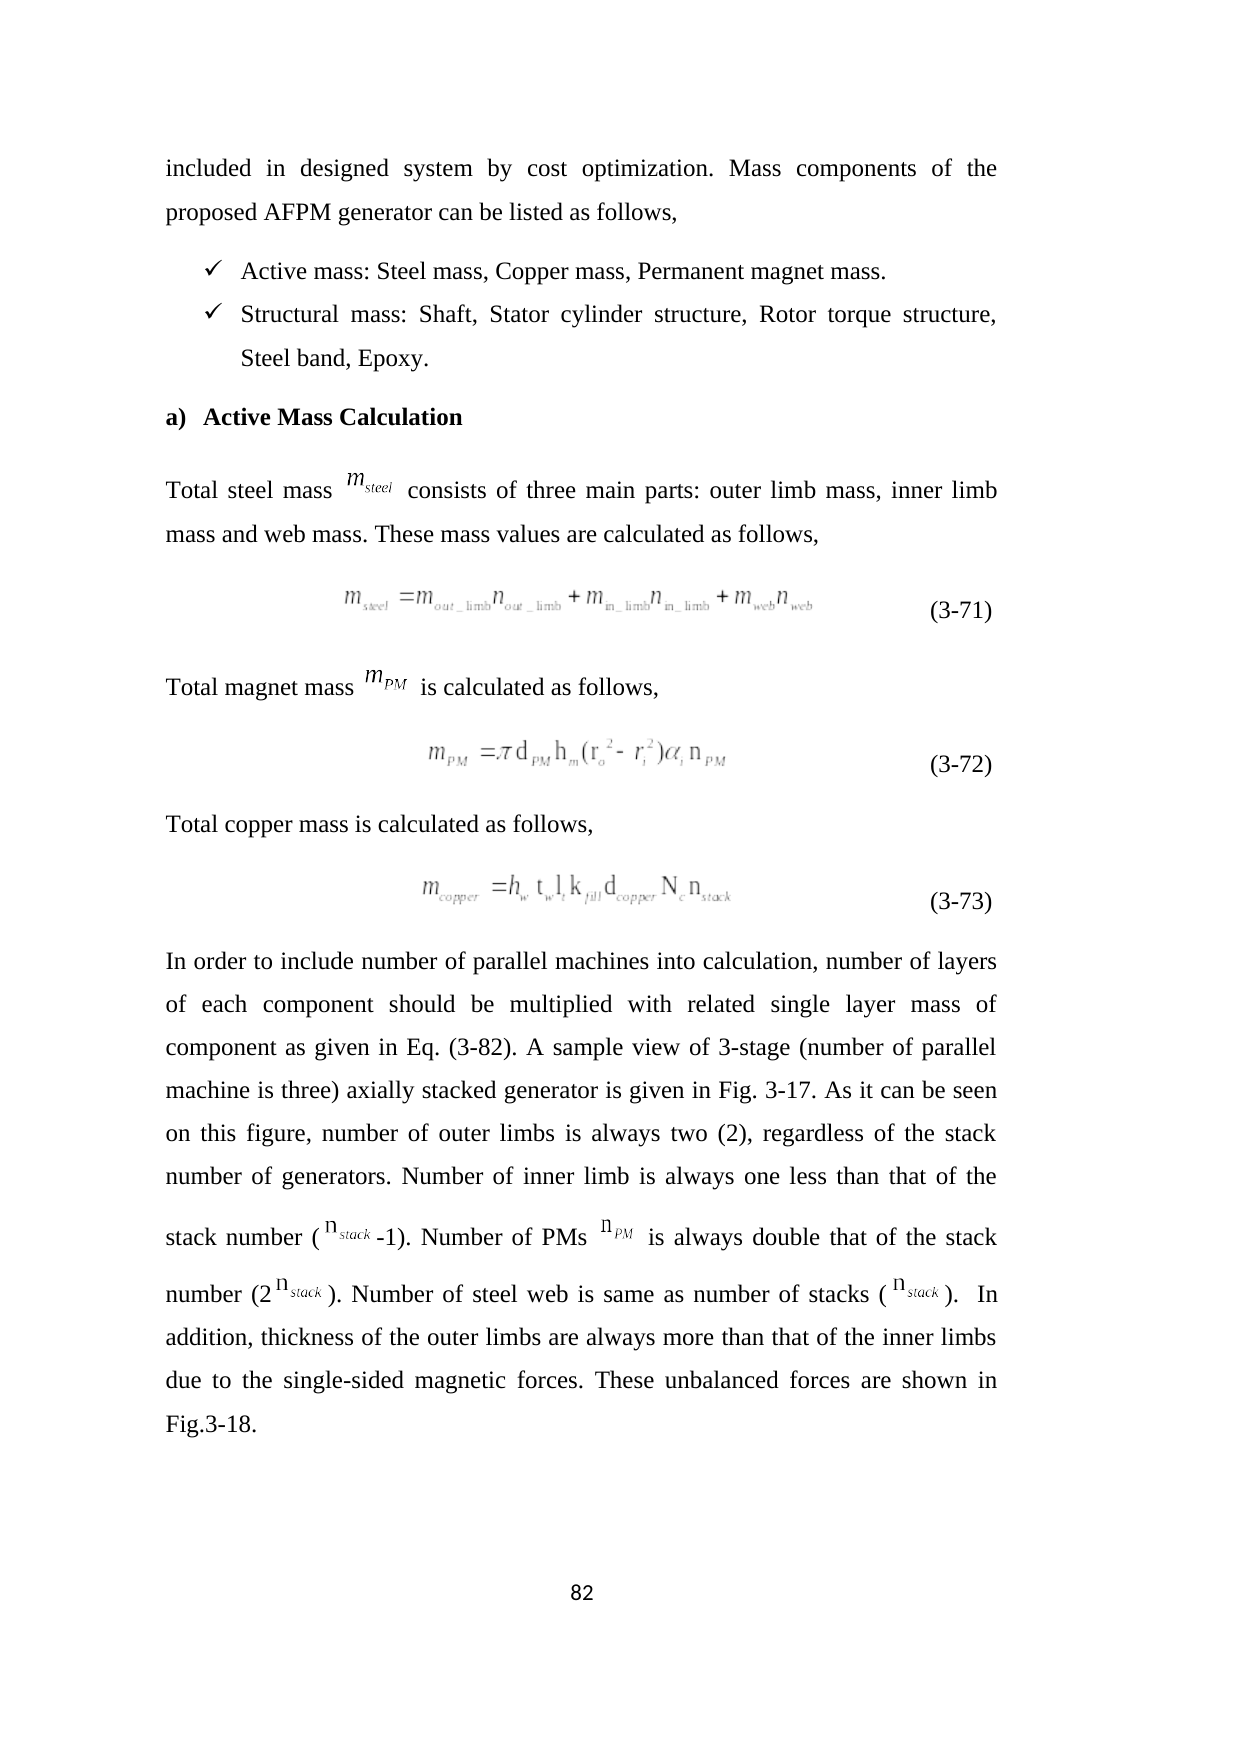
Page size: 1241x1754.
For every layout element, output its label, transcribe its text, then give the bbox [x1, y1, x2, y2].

text (3-73) [165, 869, 998, 915]
text (3-72) [165, 732, 998, 778]
text (3-71) [165, 578, 998, 624]
subtitle Active Mass Calculation [165, 402, 998, 431]
text Total magnet mass is calculated as follows, [165, 655, 998, 701]
list Active mass: Steel mass, Copper mass, Permanent magnet mass. [203, 256, 998, 285]
text In order to include number of parallel machines into calculation, number of layers of each component should be multiplied with related single layer mass of component as given in Eq. (3-82). A sample view of 3-stage (number of parallel machine is three) axially stacked generator is given in Fig. 3-17. As it can be seen on this figure, number of outer limbs is always two (2), regardless of the stack number of generators. Number of inner limb is always one less than that of the stack number (-1). Number of PMs is always double that of the stack number (2). Number of steel web is same as number of stacks (). In addition, thickness of the outer limbs are always more than that of the inner limbs due to the single-sided magnetic forces. These unbalanced forces are shown in Fig.3-18. [165, 946, 998, 1437]
list Structural mass: Shaft, Stator cylinder structure, Rotor torque structure, Steel band, Epoxy. [203, 299, 998, 371]
list Total steel mass consists of three main parts: outer limb mass, inner limb mass and web mass. These mass values are calculated as follows, [165, 458, 998, 547]
text Total copper mass is calculated as follows, [165, 809, 998, 838]
